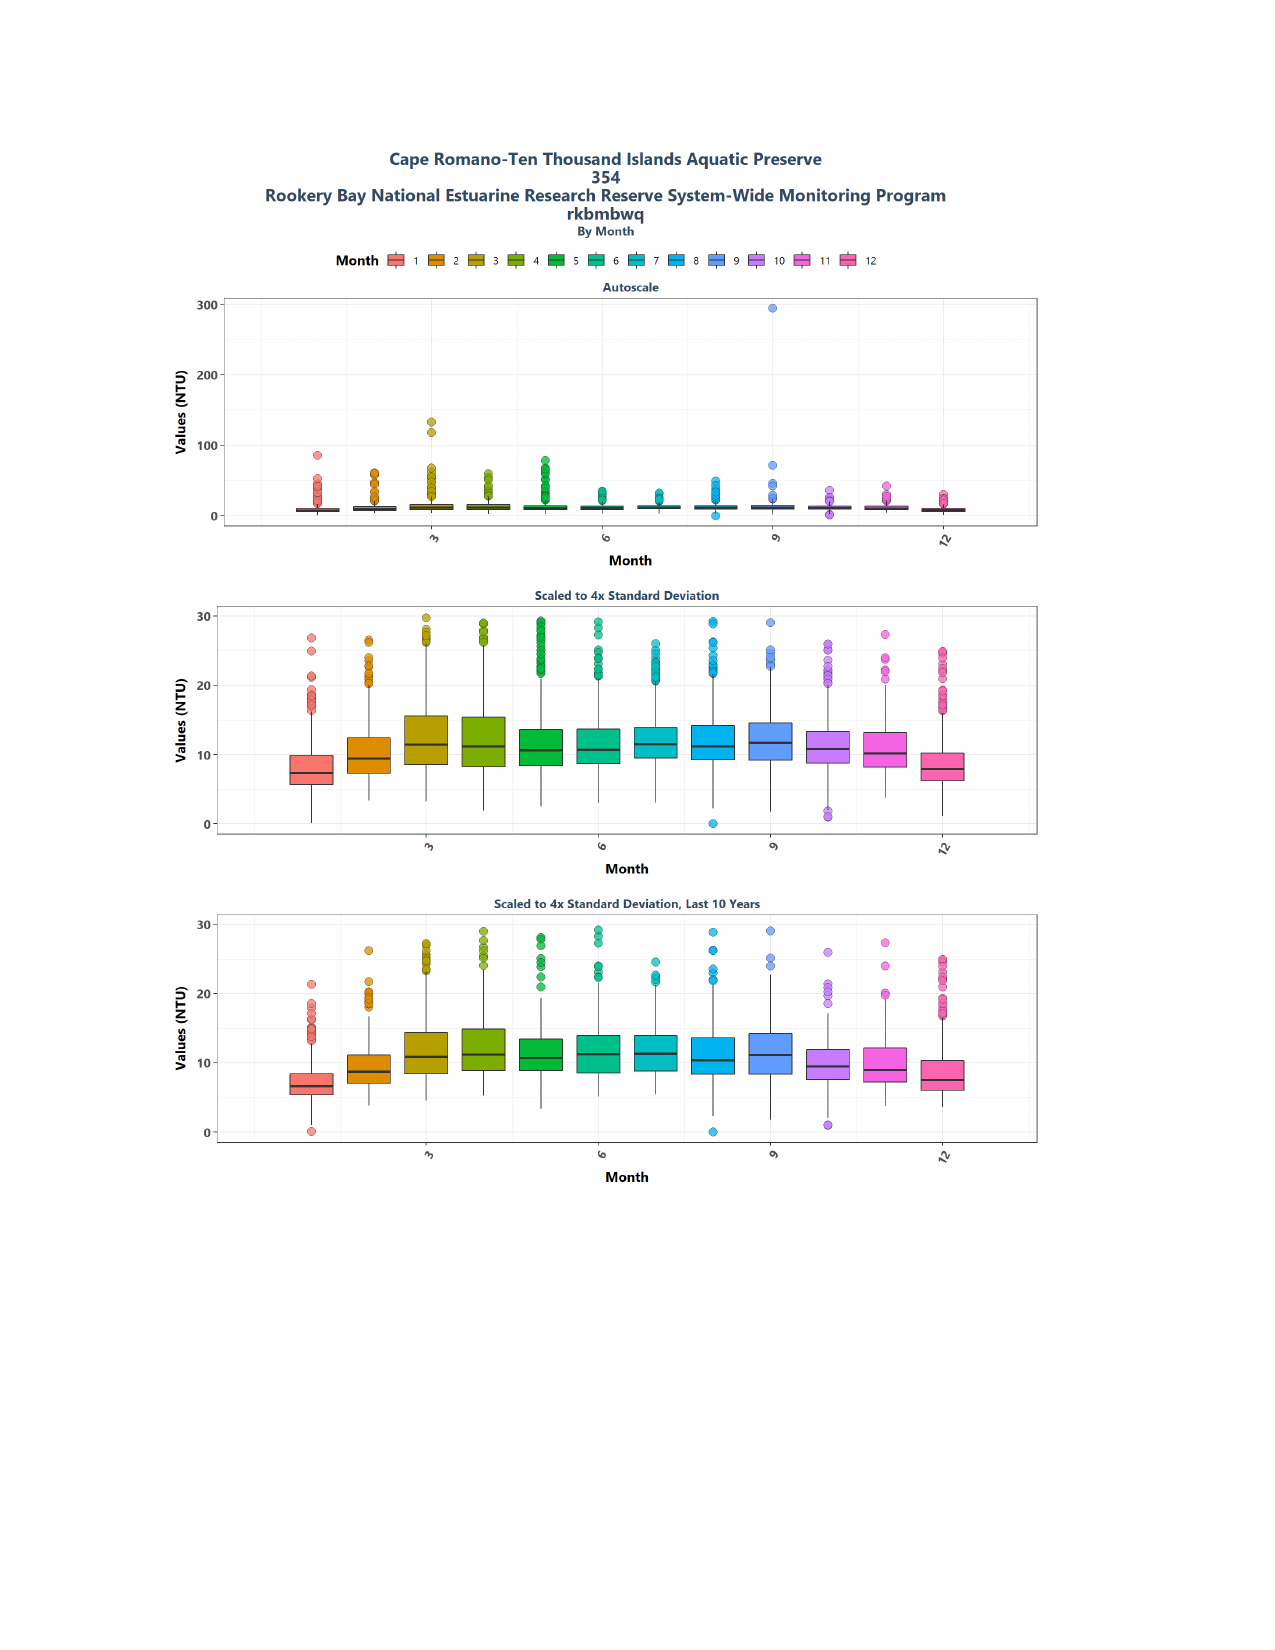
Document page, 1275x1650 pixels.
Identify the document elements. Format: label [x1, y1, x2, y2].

picture [168, 150, 1044, 1200]
